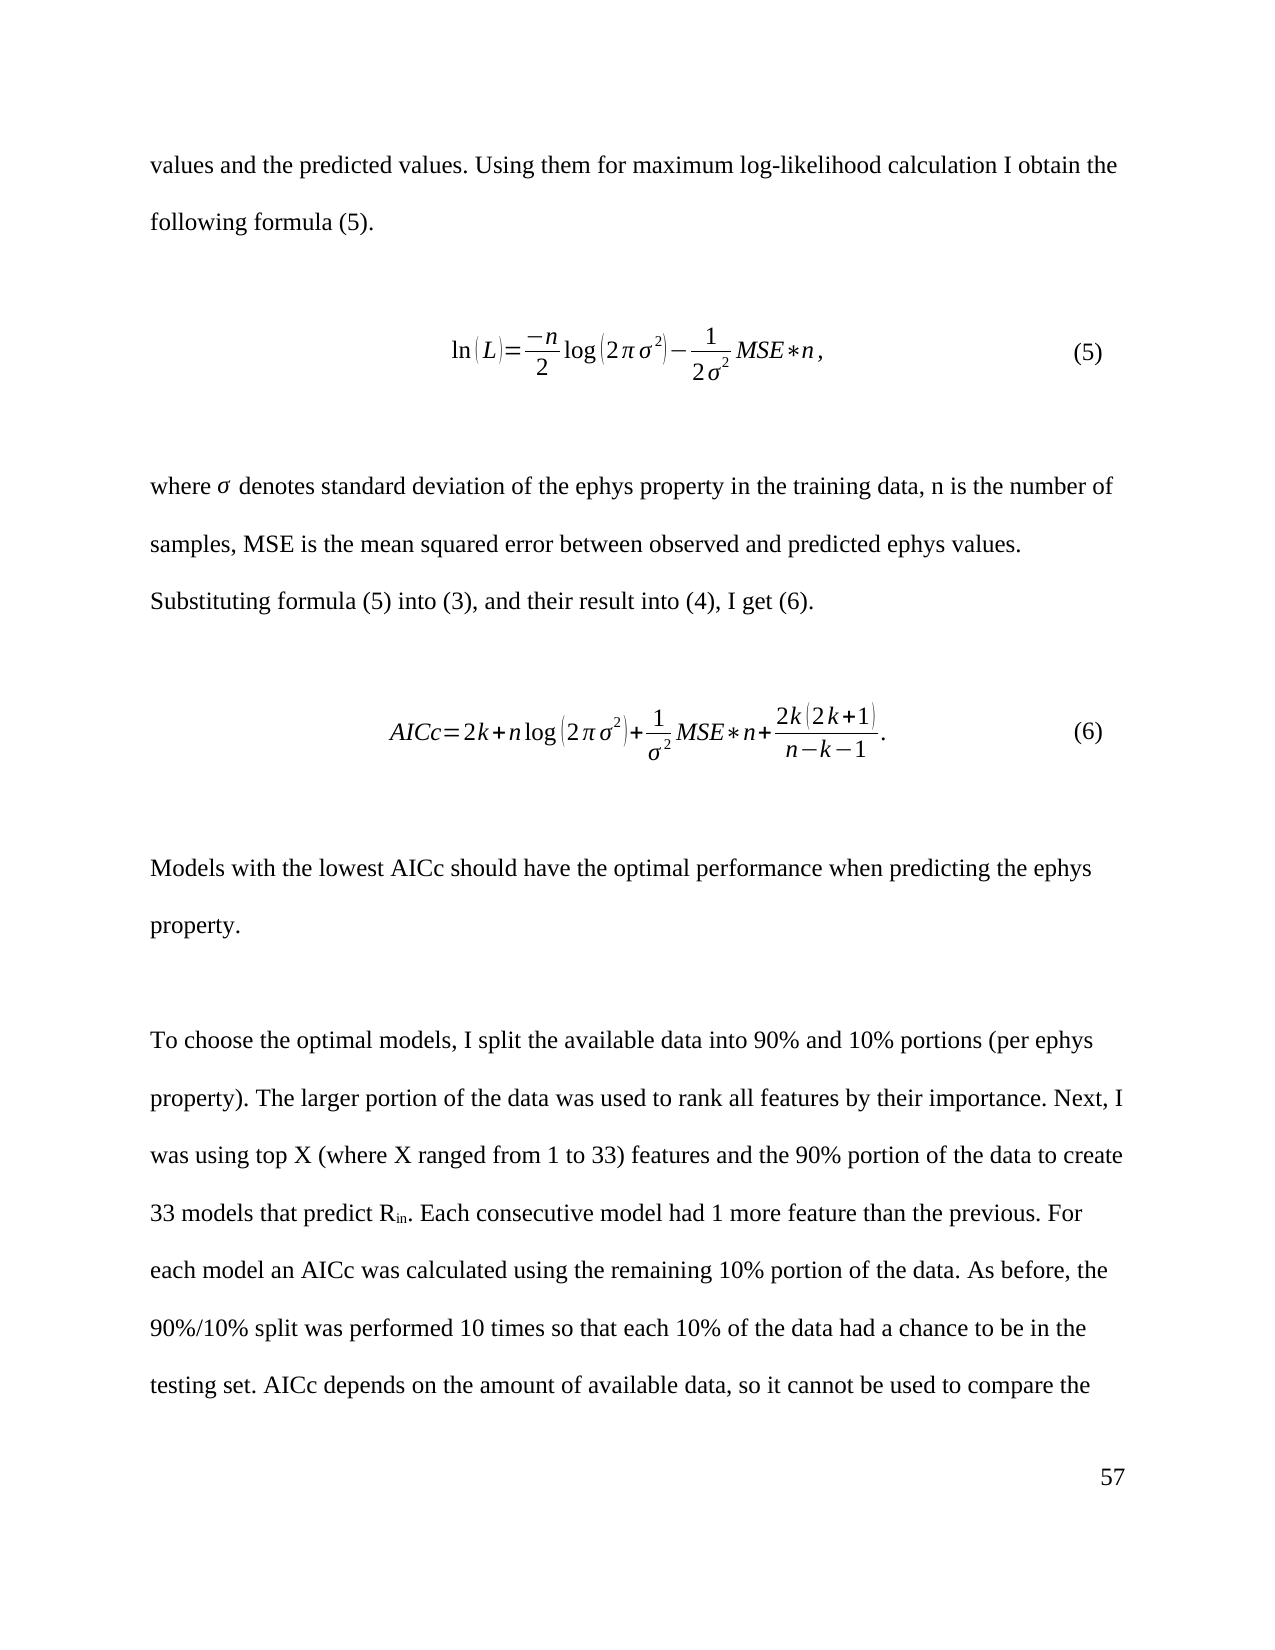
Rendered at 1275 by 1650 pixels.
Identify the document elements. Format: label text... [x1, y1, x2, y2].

text where denotes standard deviation of the ephys property in the training data, n is the number of samples, MSE is the mean squared error between observed and predicted ephys values. Substituting formula (5) into (3), and their result into (4), I get (6). [150, 471, 1125, 615]
text Models with the lowest AICc should have the optimal performance when predicting the ephys property. [150, 853, 1125, 939]
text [150, 150, 1125, 236]
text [150, 1026, 1125, 1399]
